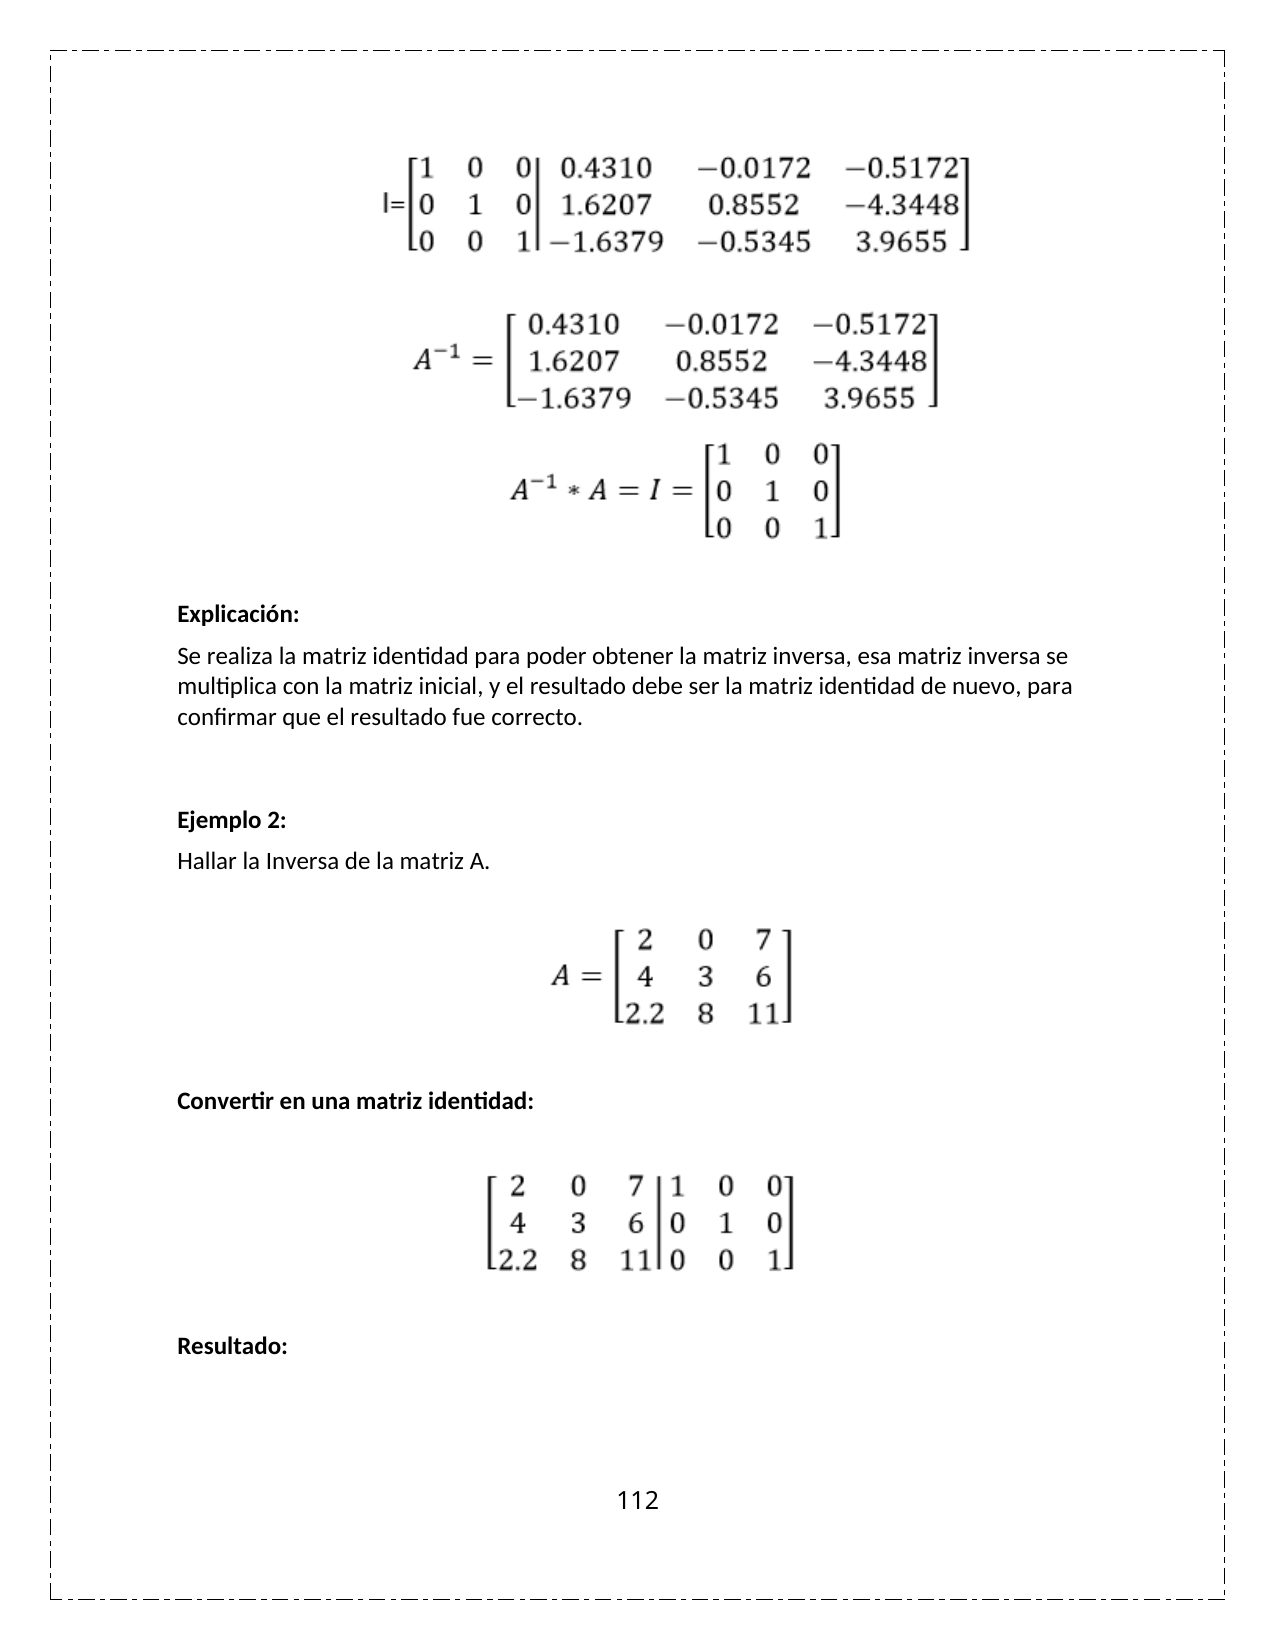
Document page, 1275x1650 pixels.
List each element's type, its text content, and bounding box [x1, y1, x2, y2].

text Explicación: [177, 598, 1098, 629]
text Se realiza la matriz identidad para poder obtener la matriz inversa, esa matriz inversa se multiplica con la matriz inicial, y el resultado debe ser la matriz identidad de nuevo, para confirmar que el resultado fue correcto. [177, 640, 1098, 731]
text Resultado: [177, 1330, 1098, 1361]
text Hallar la Inversa de la matriz A. [177, 845, 1098, 876]
text Ejemplo 2: [177, 804, 1098, 834]
picture [407, 308, 943, 423]
text Convertir en una matriz identidad: [177, 1085, 1098, 1116]
picture [499, 432, 851, 547]
picture [546, 927, 804, 1034]
picture [477, 1167, 798, 1279]
picture [373, 147, 977, 257]
